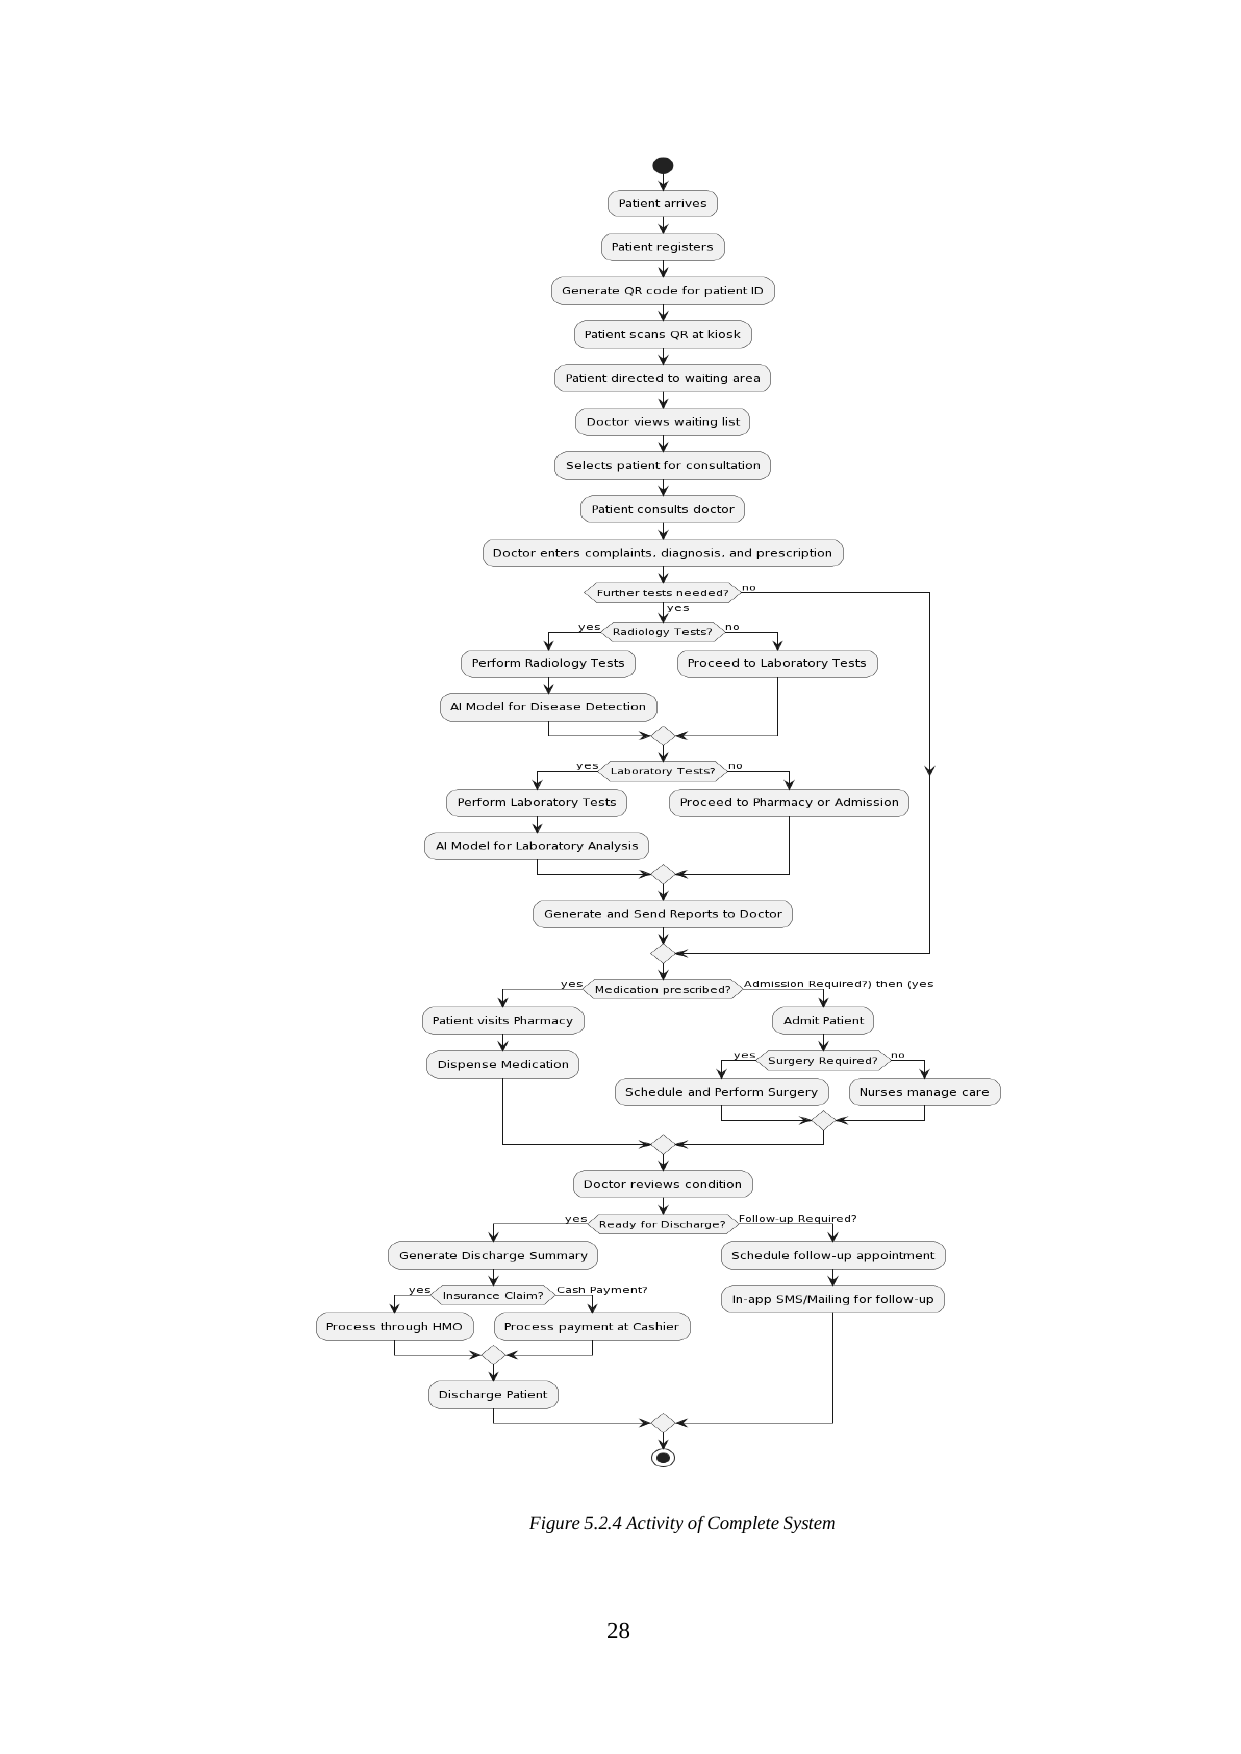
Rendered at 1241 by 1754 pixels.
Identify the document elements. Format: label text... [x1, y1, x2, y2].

text Figure 5.2.4 Activity of Complete System [300, 1512, 1090, 1534]
picture [305, 150, 1011, 1474]
